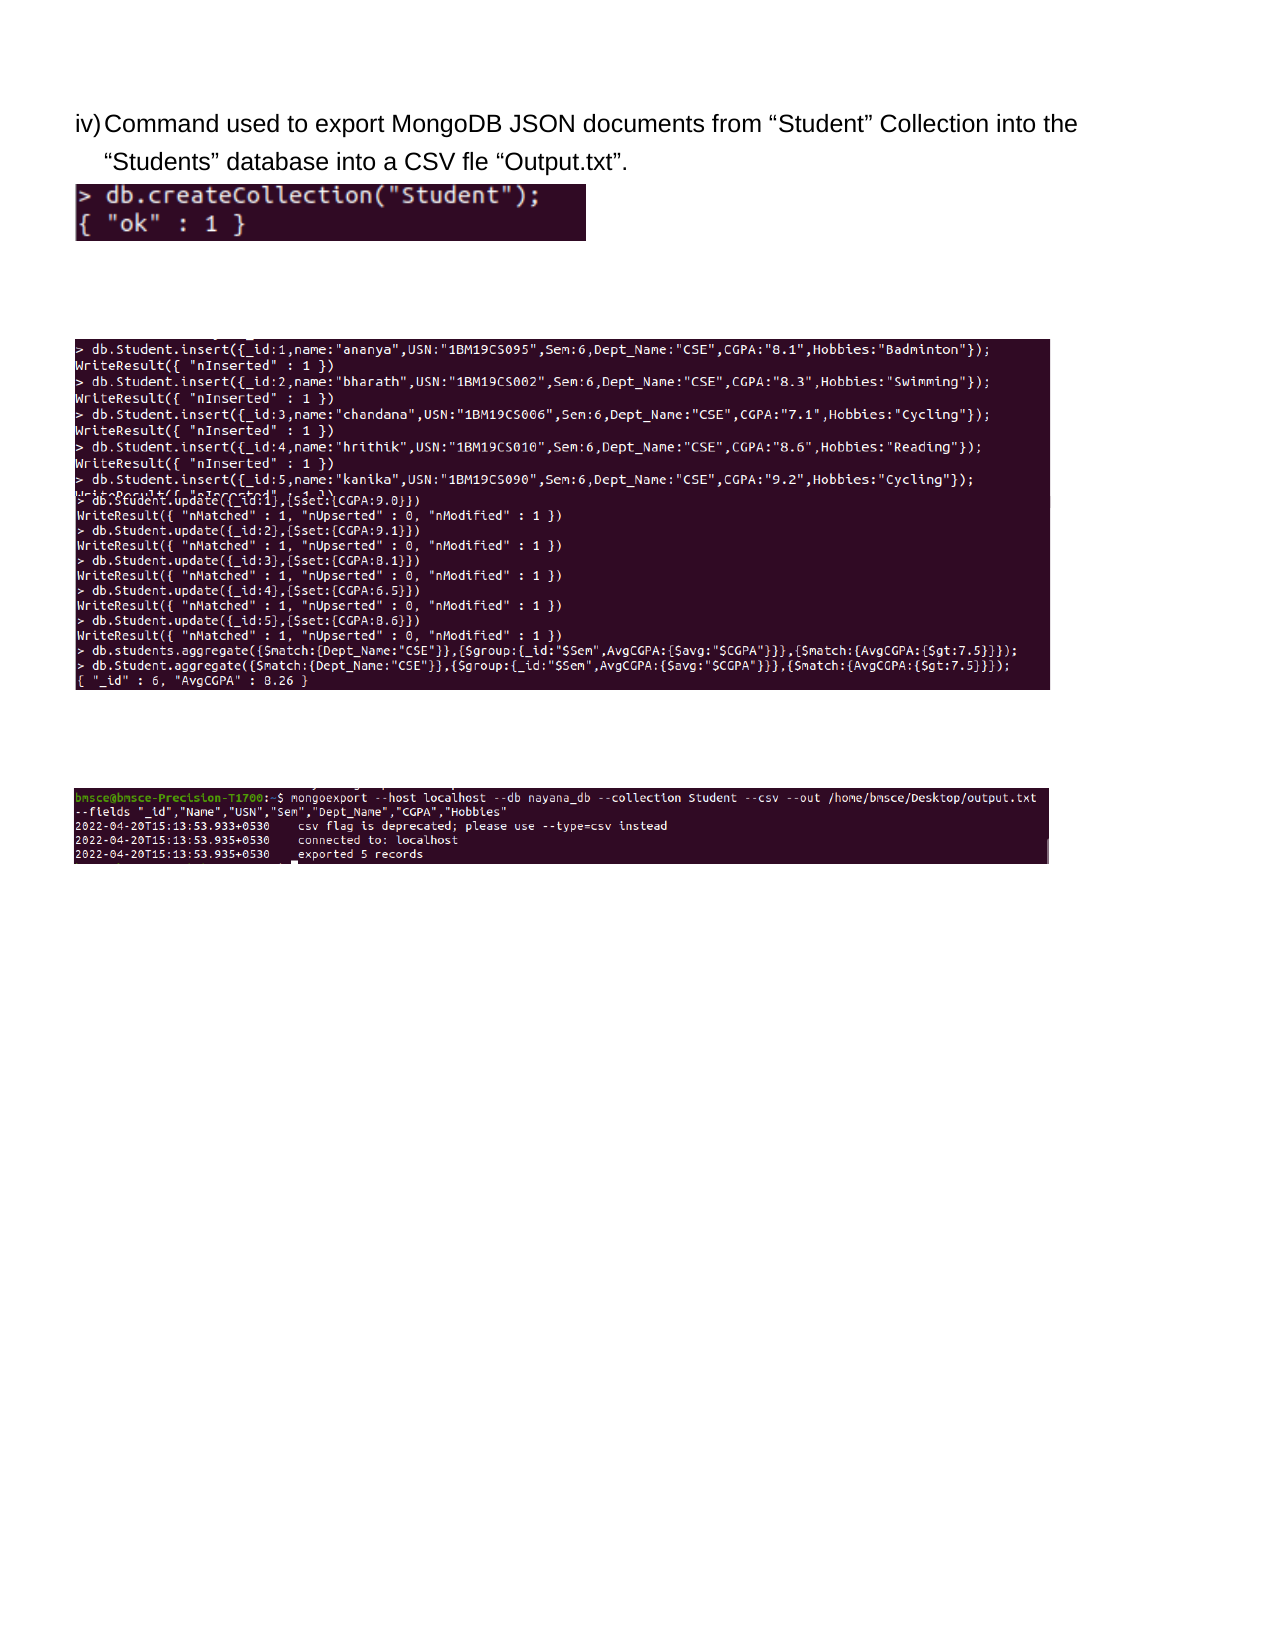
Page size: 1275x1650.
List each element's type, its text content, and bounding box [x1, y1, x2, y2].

picture [73, 788, 1049, 864]
picture [75, 184, 586, 241]
list Command used to export MongoDB JSON documents from “Student” Collection into the “Students” database into a CSV fle “Output.txt”. [75, 109, 1200, 176]
picture [75, 339, 1050, 690]
